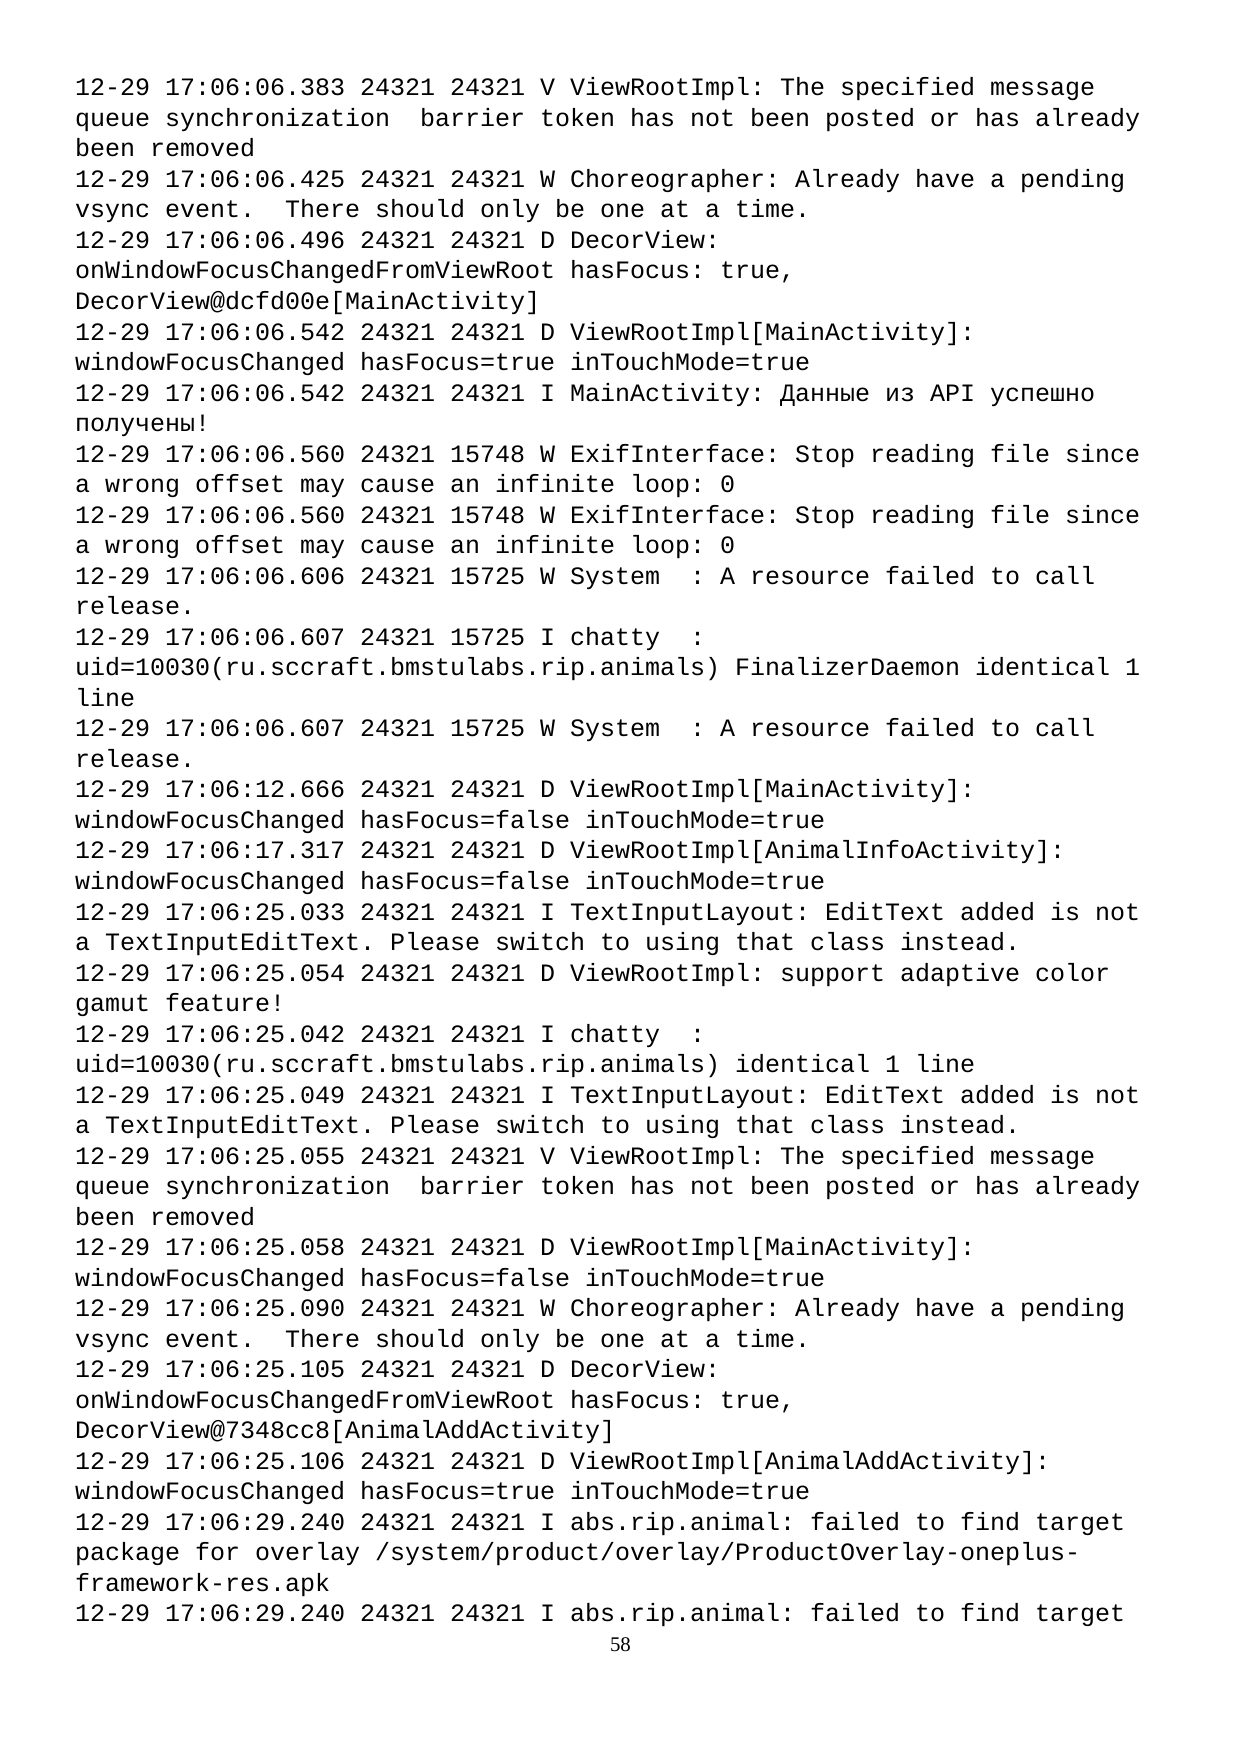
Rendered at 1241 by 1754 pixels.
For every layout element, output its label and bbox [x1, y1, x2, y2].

text [75, 75, 1165, 1629]
